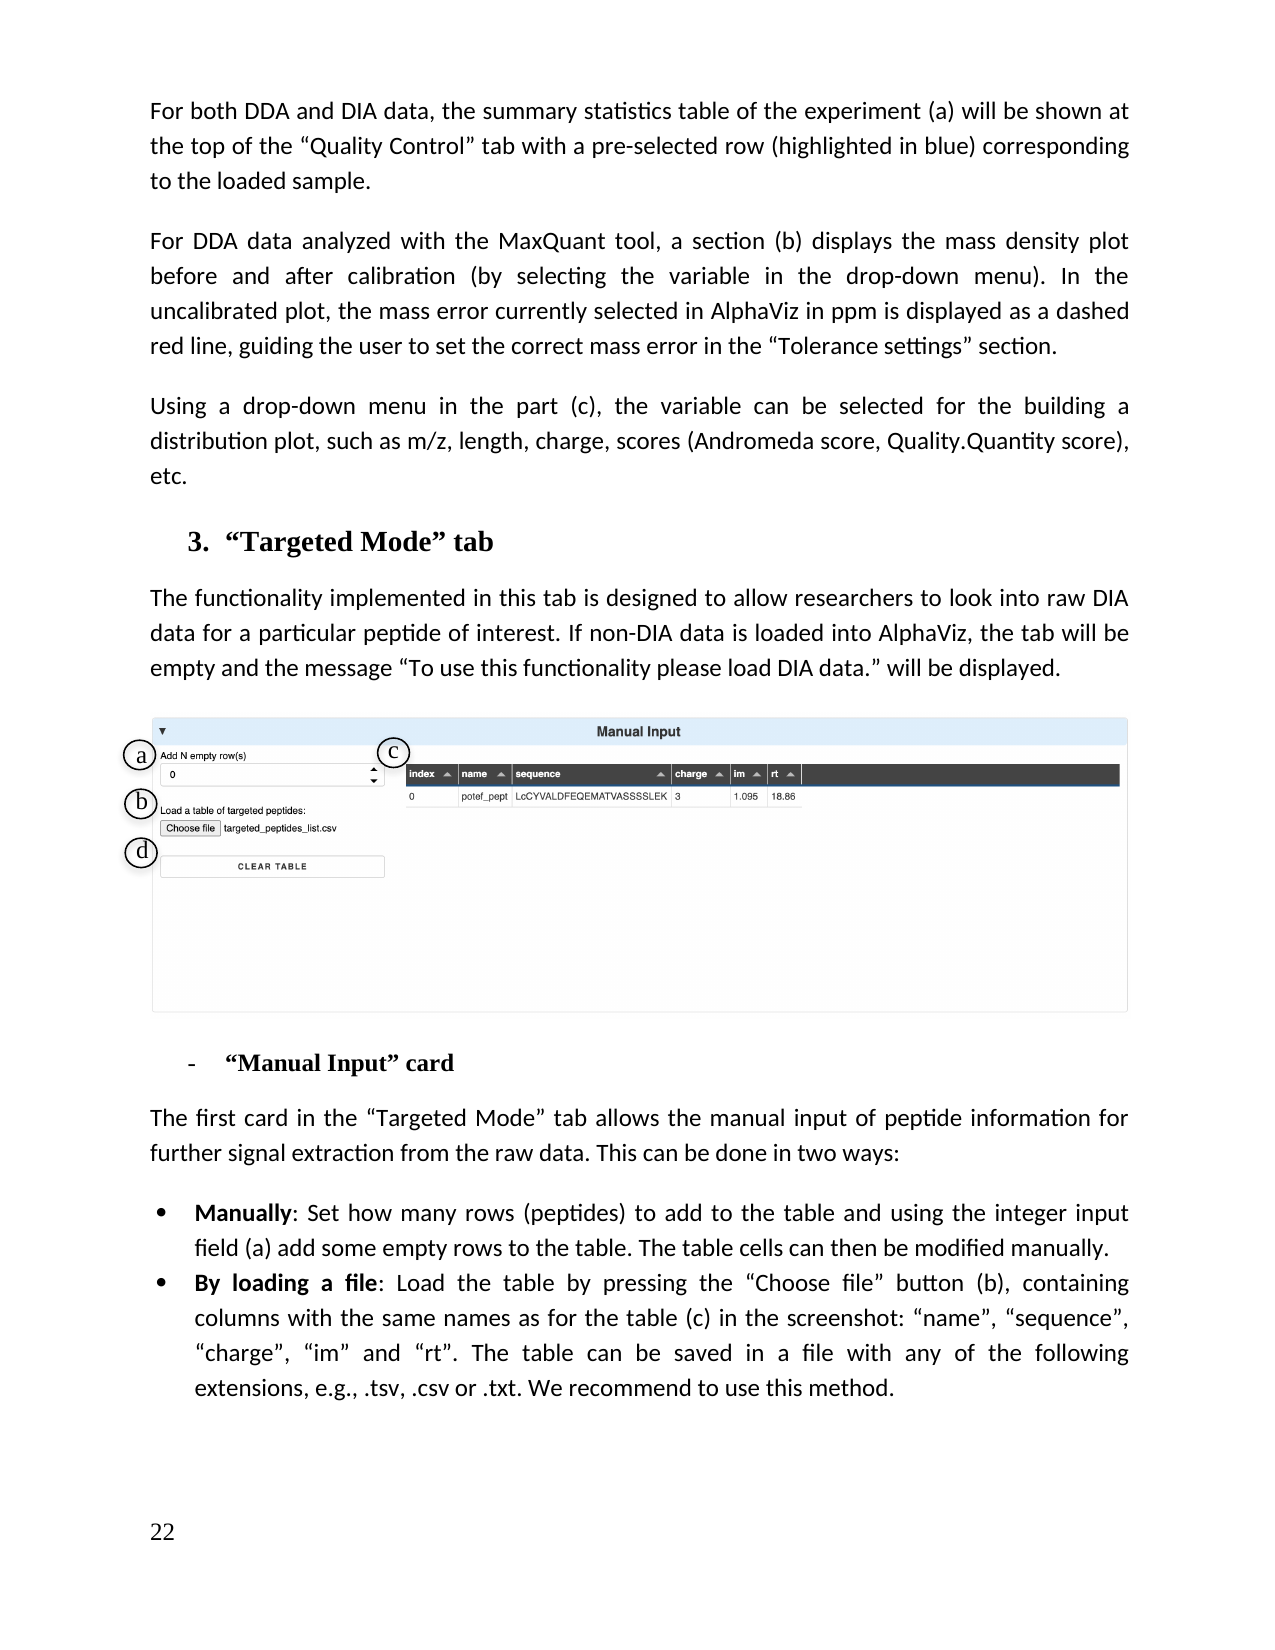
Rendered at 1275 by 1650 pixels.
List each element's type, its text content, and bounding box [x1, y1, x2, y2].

list By loading a file: Load the table by pressing the “Choose file” button (b), containing columns with the same names as for the table (c) in the screenshot: “name”, “sequence”, “charge”, “im” and “rt”. The table can be saved in a file with any of the following extensions, e.g., .tsv, .csv or .txt. We recommend to use this method. [157, 1267, 1131, 1402]
picture [150, 712, 1131, 1019]
text Using a drop-down menu in the part (c), the variable can be selected for the building a distribution plot, such as m/z, length, charge, scores (Andromeda score, Quality.Quantity score), etc. [150, 390, 1131, 490]
picture [150, 746, 154, 763]
subtitle “Targeted Mode” tab [187, 524, 1131, 557]
picture [150, 794, 155, 814]
text For both DDA and DIA data, the summary statistics table of the experiment (a) will be shown at the top of the “Quality Control” tab with a pre-selected row (highlighted in blue) corresponding to the loaded sample. [150, 95, 1131, 195]
picture [150, 843, 156, 863]
list Manually: Set how many rows (peptides) to add to the table and using the integer input field (a) add some empty rows to the table. The table cells can then be modified manually. [157, 1197, 1131, 1262]
text The functionality implemented in this tab is designed to allow researchers to look into raw DIA data for a particular peptide of interest. If non-DIA data is loaded into AlphaViz, the tab will be empty and the message “To use this functionality please load DIA data.” will be displayed. [150, 582, 1131, 683]
subtitle “Manual Input” card [187, 1048, 1131, 1077]
text The first card in the “Targeted Mode” tab allows the manual input of peptide information for further signal extraction from the raw data. This can be done in two ways: [150, 1102, 1131, 1167]
text For DDA data analyzed with the MaxQuant tool, a section (b) displays the mass density plot before and after calibration (by selecting the variable in the drop-down menu). In the uncalibrated plot, the mass error currently selected in AlphaViz in ppm is displayed as a dashed red line, guiding the user to set the correct mass error in the “Tolerance settings” section. [150, 225, 1131, 360]
